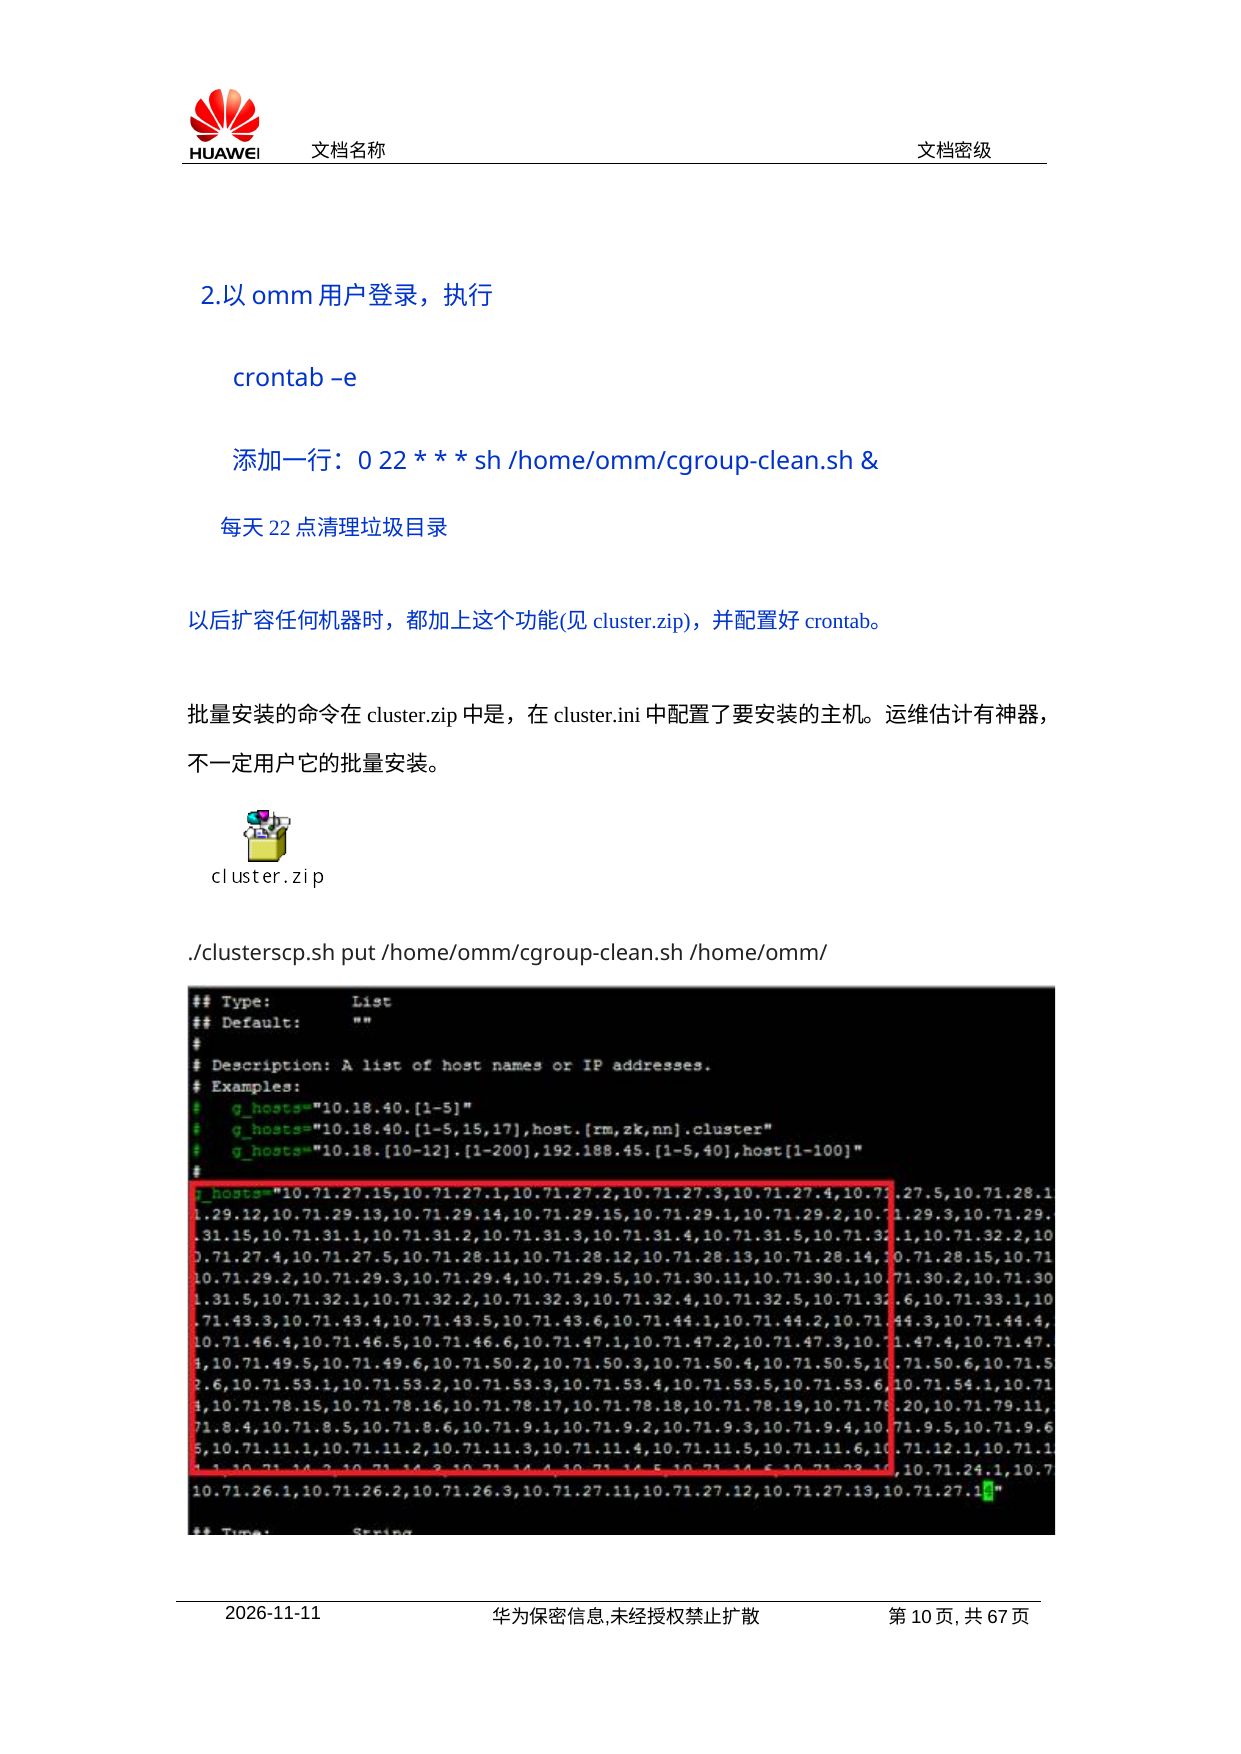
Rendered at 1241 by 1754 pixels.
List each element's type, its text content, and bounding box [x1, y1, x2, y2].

text crontab –e [187, 344, 1053, 409]
text 添加一行：0 22 * * * sh /home/omm/cgroup-clean.sh & [187, 426, 1053, 491]
text 以后扩容任何机器时，都加上这个功能(见cluster.zip)，并配置好crontab。 [187, 603, 1053, 635]
picture [190, 89, 260, 159]
picture [187, 984, 1055, 1535]
text 每天22点清理垃圾目录 [187, 509, 1053, 542]
text ./clusterscp.sh put /home/omm/cgroup-clean.sh /home/omm/ [187, 936, 1053, 968]
text 2.以omm用户登录，执行 [187, 261, 1053, 326]
text 批量安装的命令在cluster.zip中是，在cluster.ini中配置了要安装的主机。运维估计有神器，不一定用户它的批量安装。 [187, 696, 1053, 778]
